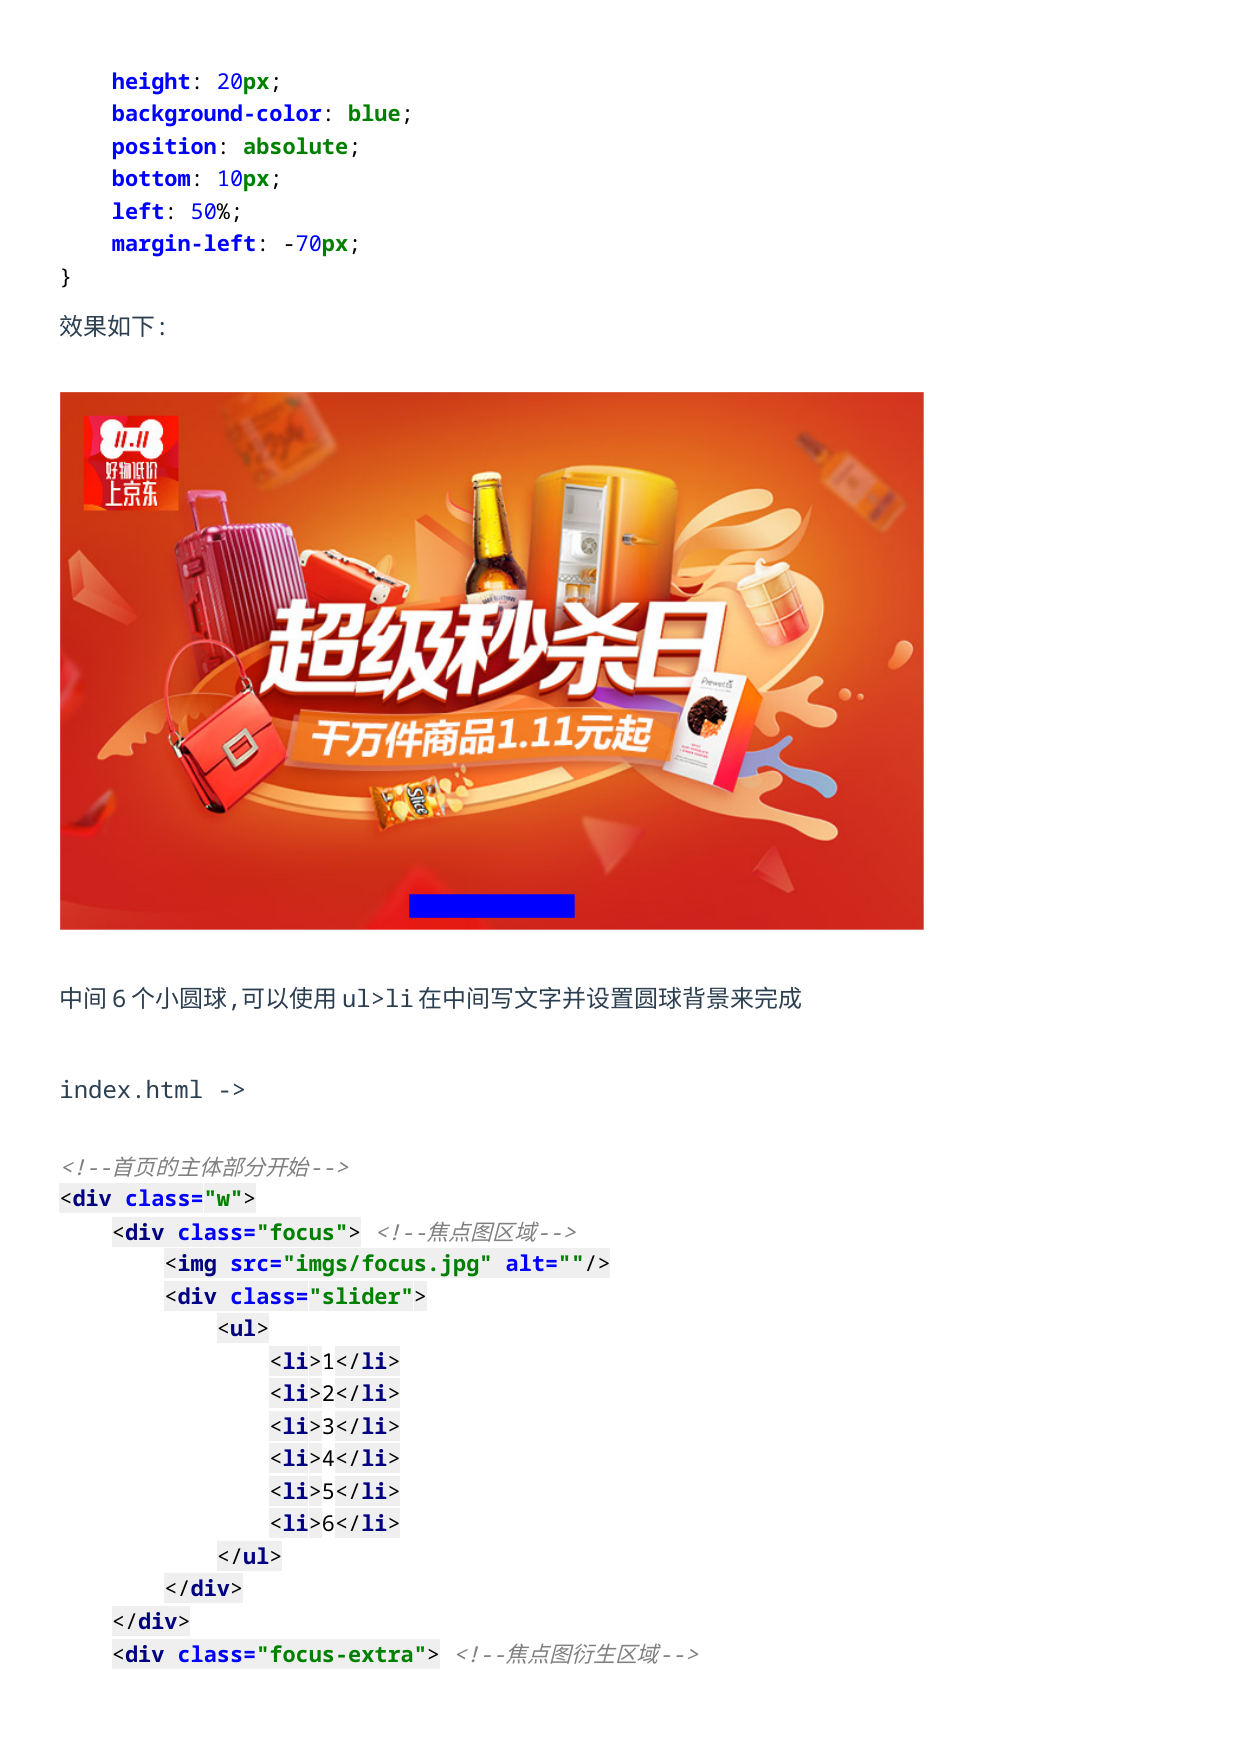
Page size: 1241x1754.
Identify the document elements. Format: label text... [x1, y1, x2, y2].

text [59, 1149, 1181, 1669]
picture [59, 391, 925, 931]
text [59, 64, 1181, 292]
text 效果如下: [59, 292, 1181, 357]
text 中间6个小圆球,可以使用ul>li在中间写文字并设置圆球背景来完成 [59, 964, 1181, 1029]
text index.html -> [59, 1057, 1181, 1122]
